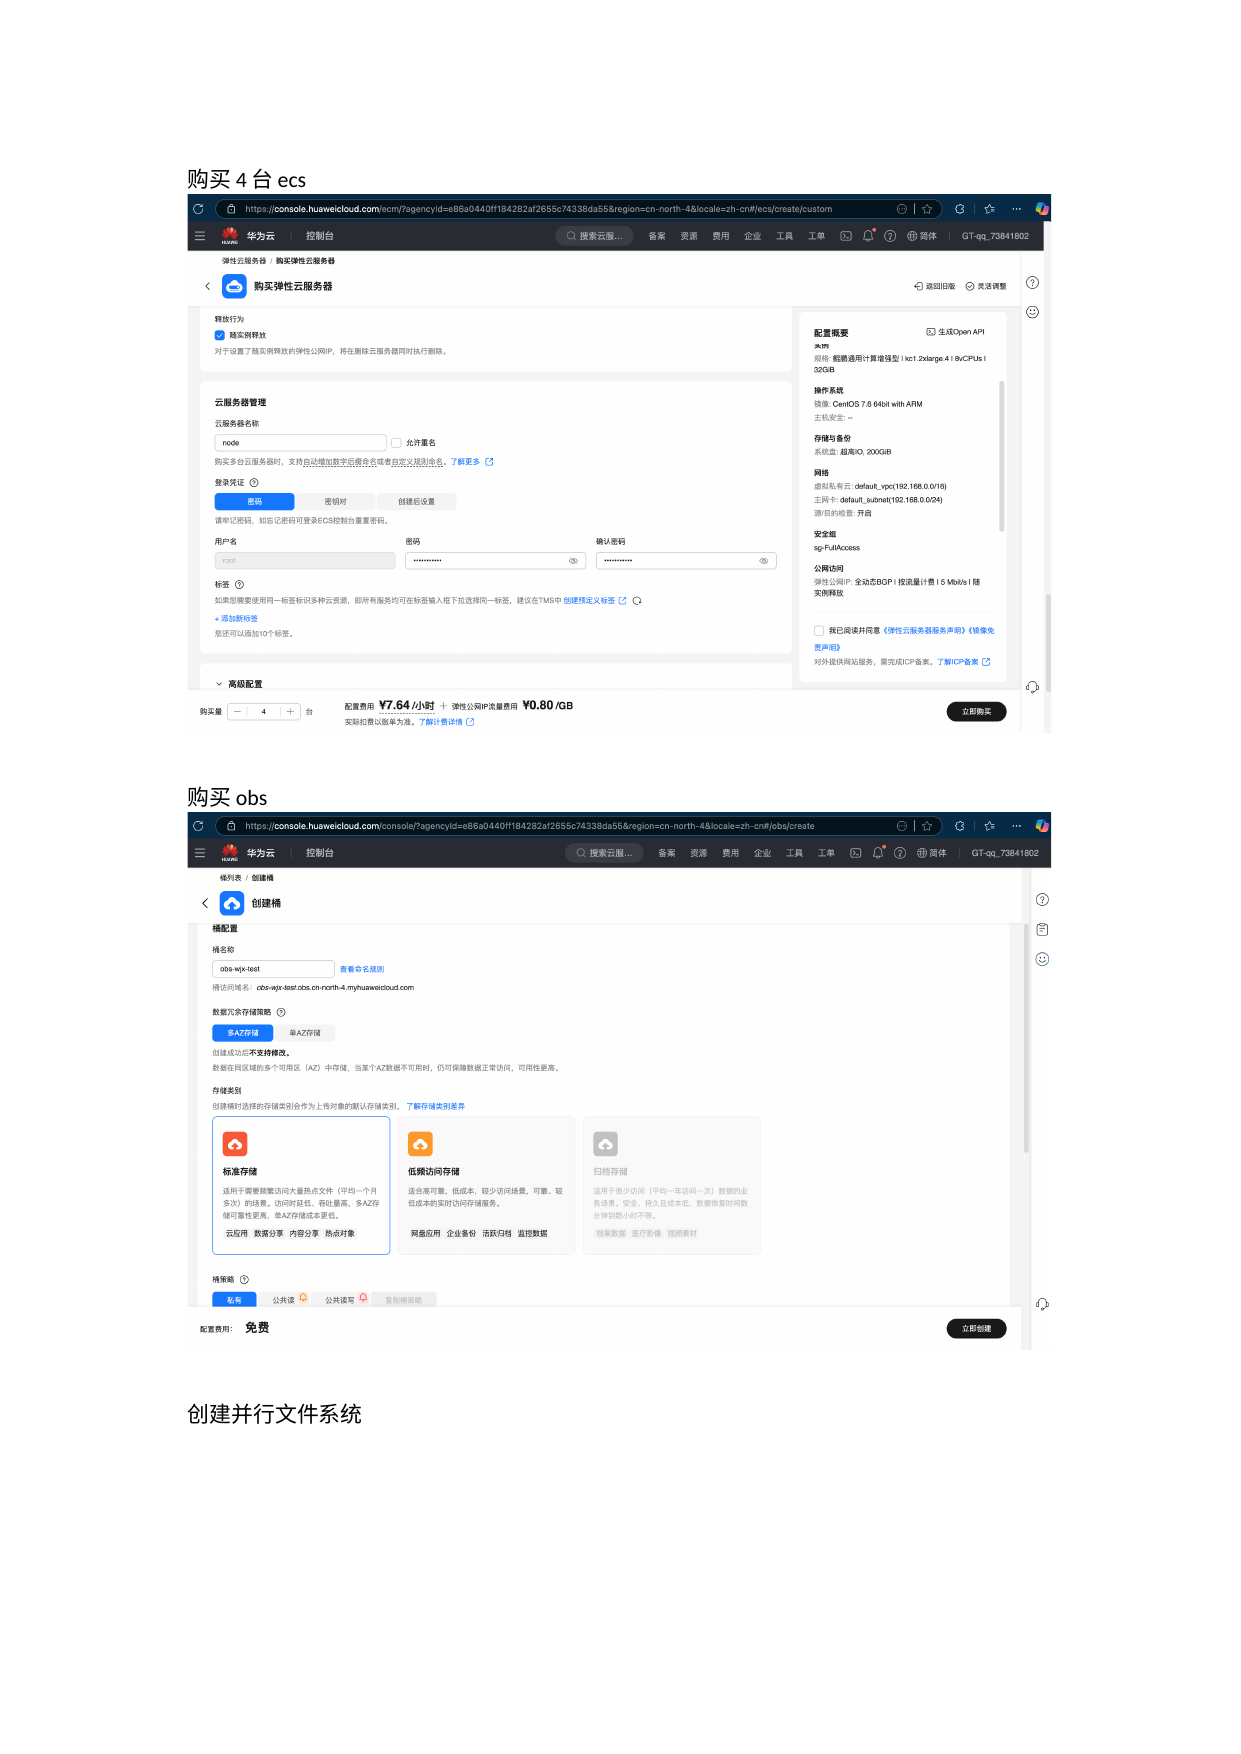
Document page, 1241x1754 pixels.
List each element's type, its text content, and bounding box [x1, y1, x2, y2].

picture [187, 194, 1052, 733]
text 购买4台ecs [187, 162, 1053, 194]
picture [187, 812, 1052, 1350]
text 创建并行文件系统 [187, 1397, 1053, 1429]
text 购买obs [187, 779, 1053, 812]
